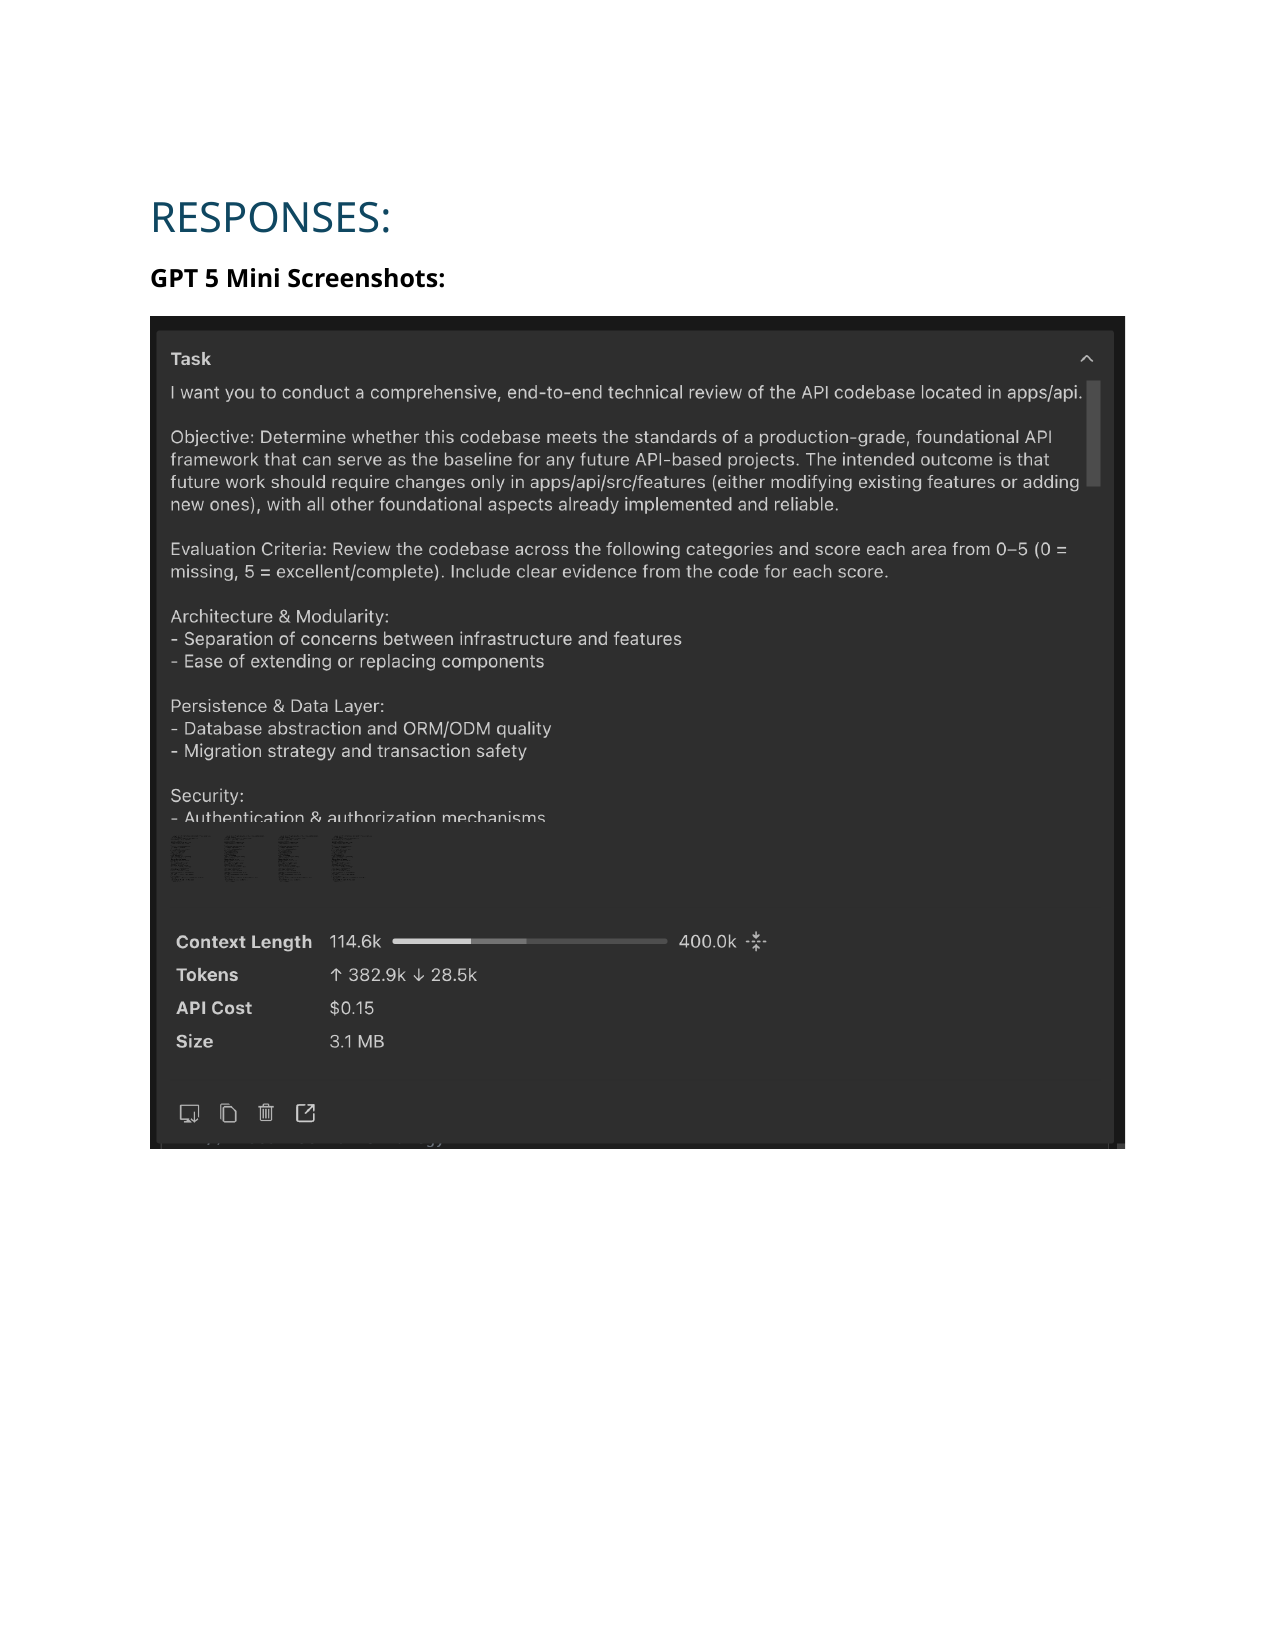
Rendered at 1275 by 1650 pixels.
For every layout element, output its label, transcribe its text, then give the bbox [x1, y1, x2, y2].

picture [150, 316, 1125, 1149]
subtitle RESPONSES: [150, 187, 1125, 244]
text GPT 5 Mini Screenshots: [150, 261, 1125, 295]
